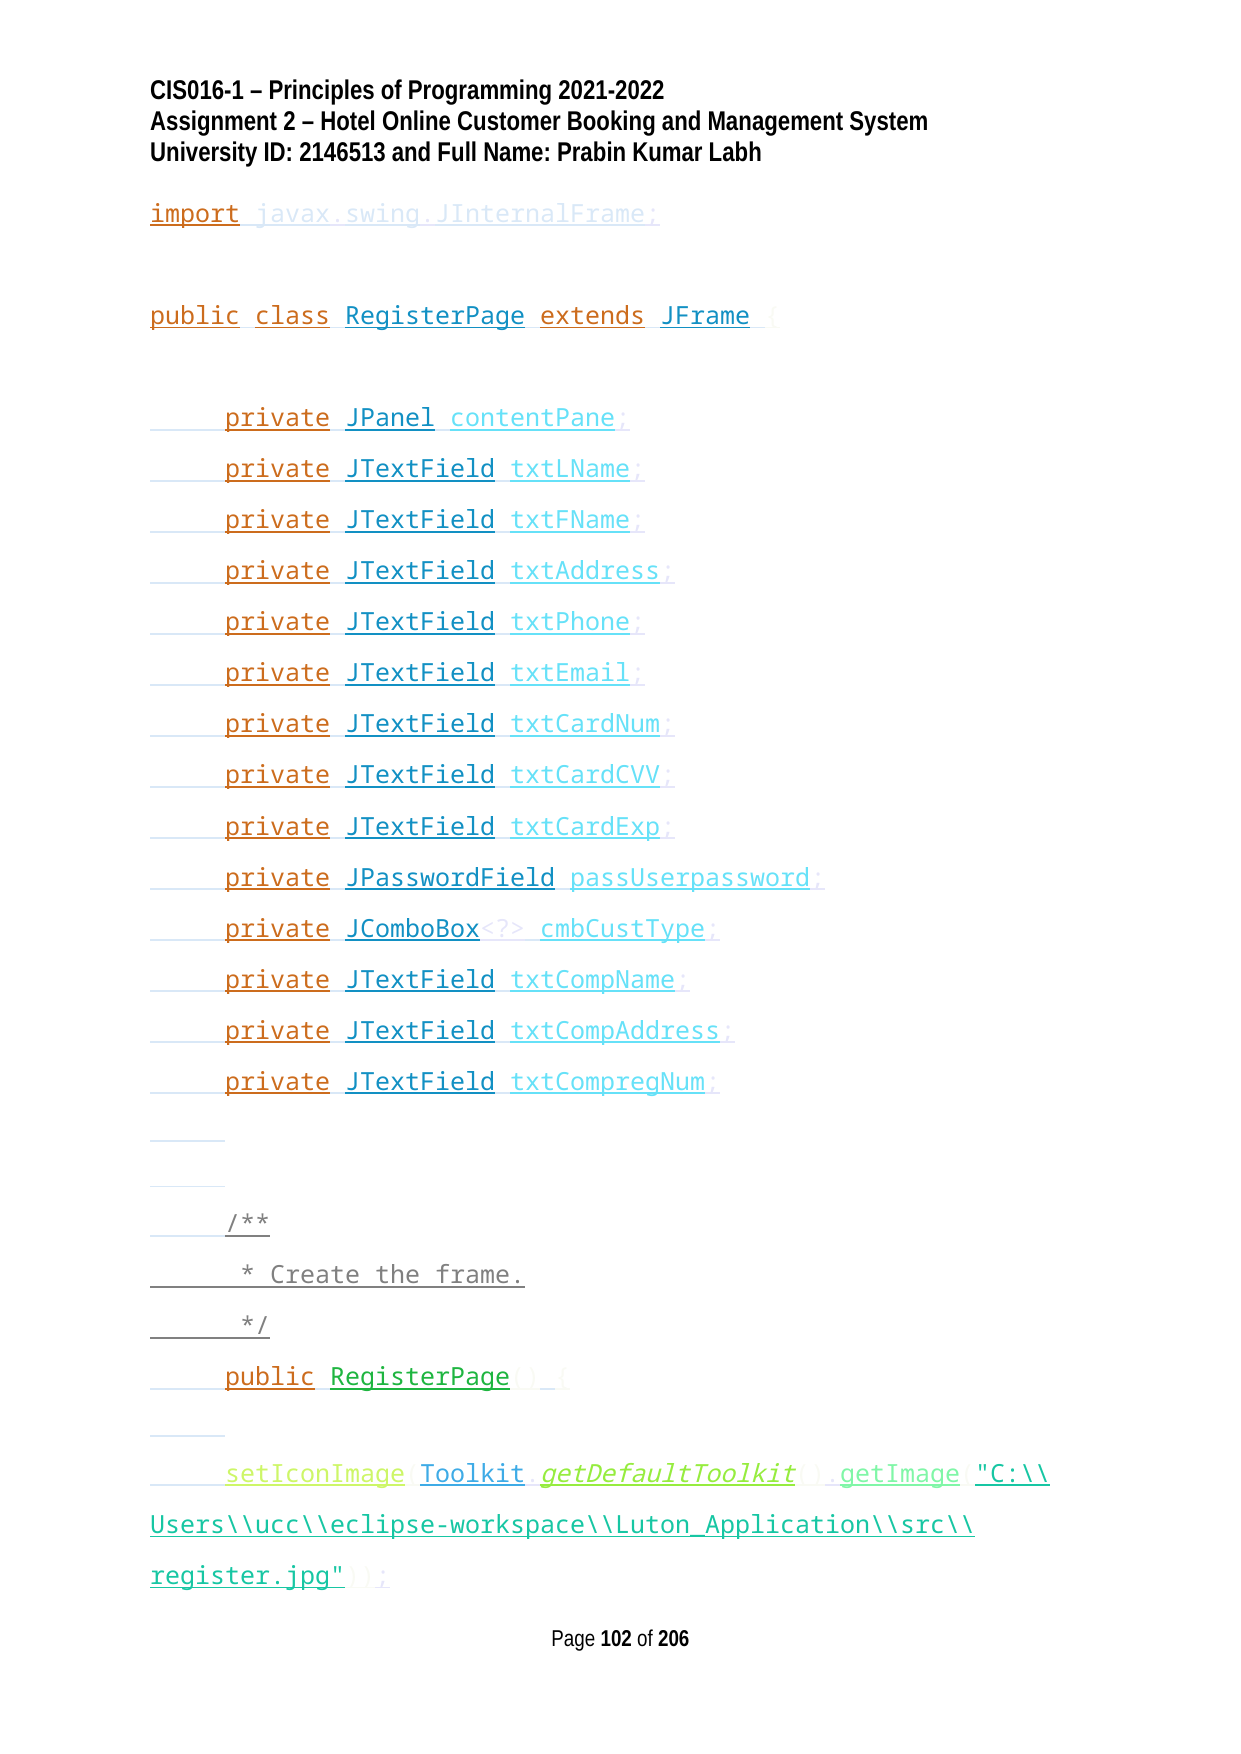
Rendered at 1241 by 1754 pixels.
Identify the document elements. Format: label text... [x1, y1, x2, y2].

text private JPasswordField passUserpassword; [150, 859, 1090, 893]
text private JTextField txtEmail; [150, 655, 1090, 689]
text import javax.swing.JInternalFrame; [150, 196, 1090, 230]
text private JTextField txtCardExp; [150, 808, 1090, 842]
text private JTextField txtCompregNum; [150, 1063, 1090, 1097]
text private JTextField txtCompAddress; [150, 1012, 1090, 1046]
text private JTextField txtCardNum; [150, 706, 1090, 740]
text setIconImage(Toolkit.getDefaultToolkit().getImage("C:\\Users\\ucc\\eclipse-workspace\\Luton_Application\\src\\register.jpg")); [150, 1410, 1090, 1592]
text private JTextField txtLName; [150, 451, 1090, 485]
text */ [150, 1308, 1090, 1342]
text private JTextField txtCompName; [150, 961, 1090, 995]
text private JPanel contentPane; [150, 400, 1090, 434]
text private JComboBox<?> cmbCustType; [150, 910, 1090, 944]
text private JTextField txtPhone; [150, 604, 1090, 638]
text private JTextField txtFName; [150, 502, 1090, 536]
text public RegisterPage() { [150, 1359, 1090, 1393]
text public class RegisterPage extends JFrame { [150, 298, 1090, 332]
text private JTextField txtCardCVV; [150, 757, 1090, 791]
text * Create the frame. [150, 1257, 1090, 1291]
text private JTextField txtAddress; [150, 553, 1090, 587]
text /** [150, 1206, 1090, 1240]
